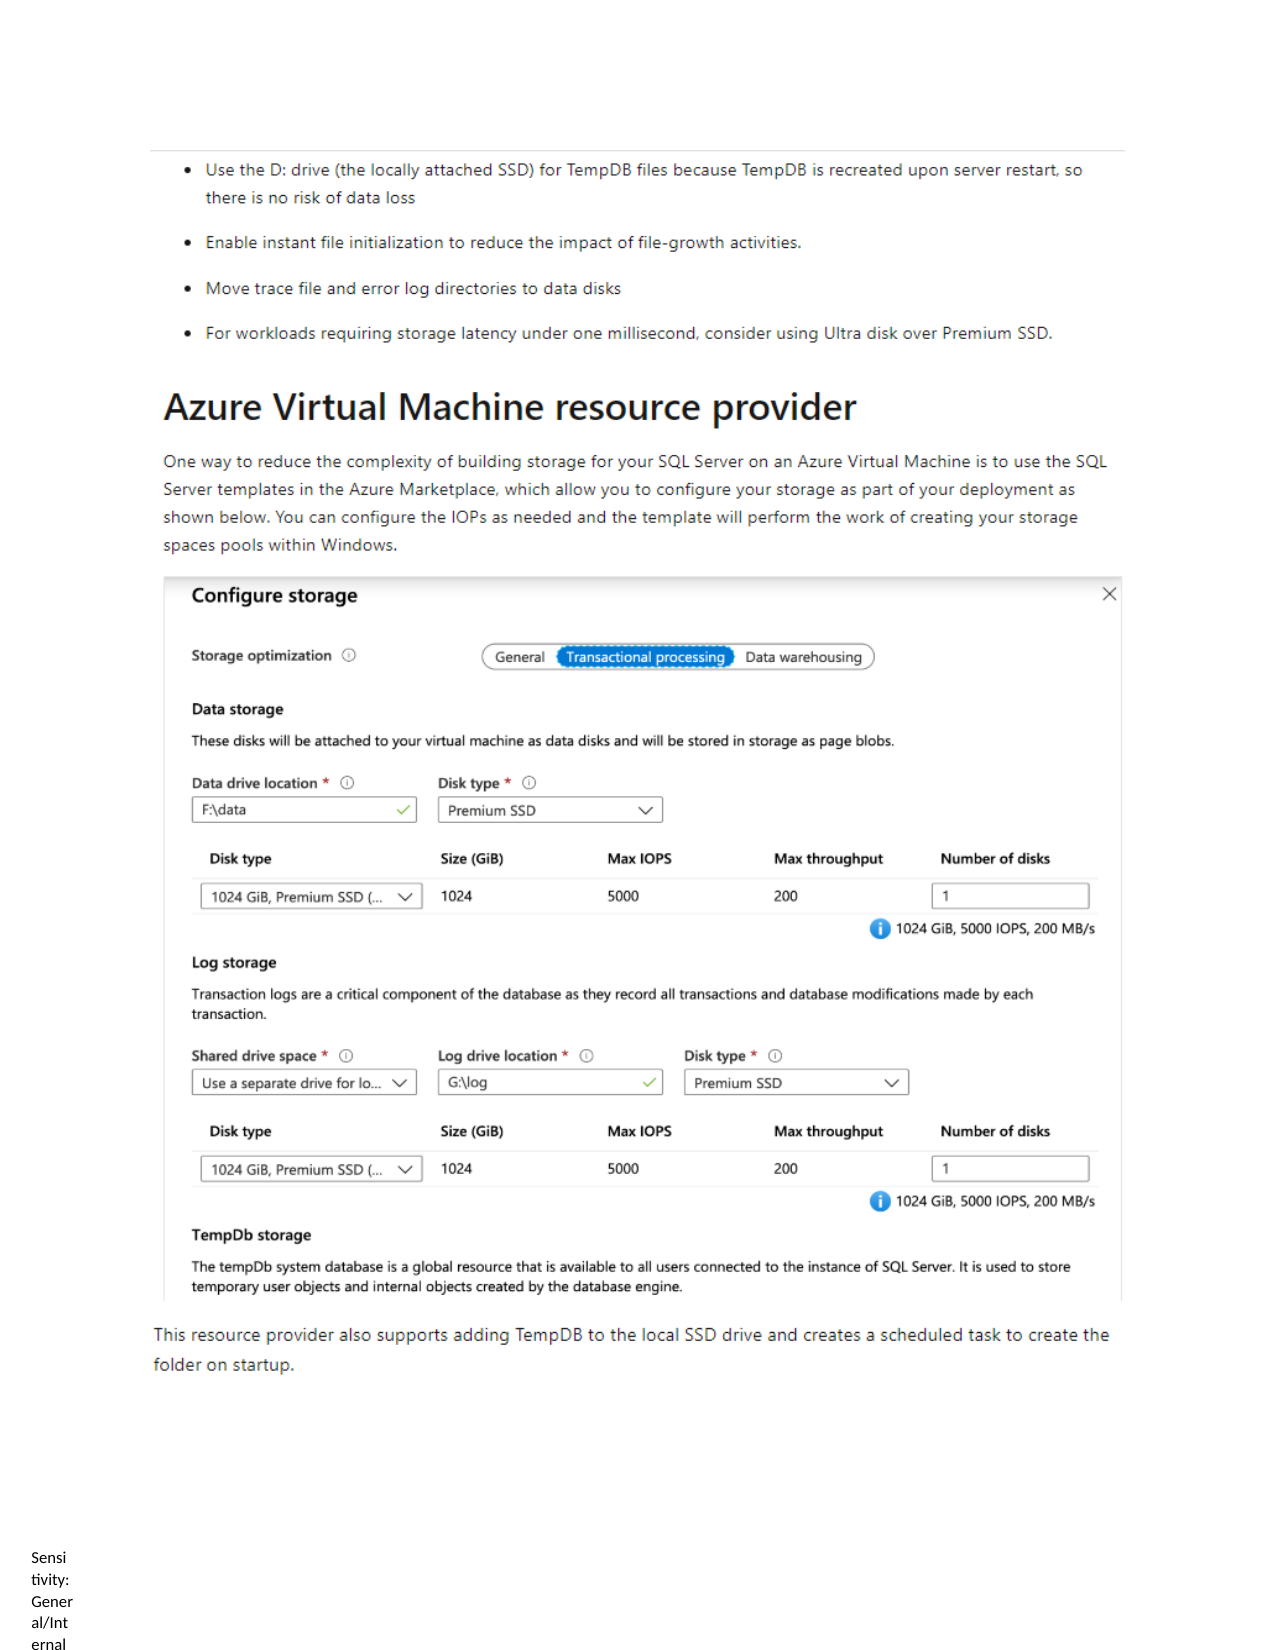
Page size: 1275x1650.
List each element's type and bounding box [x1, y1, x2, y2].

picture [150, 1319, 1125, 1380]
picture [150, 150, 1125, 1301]
